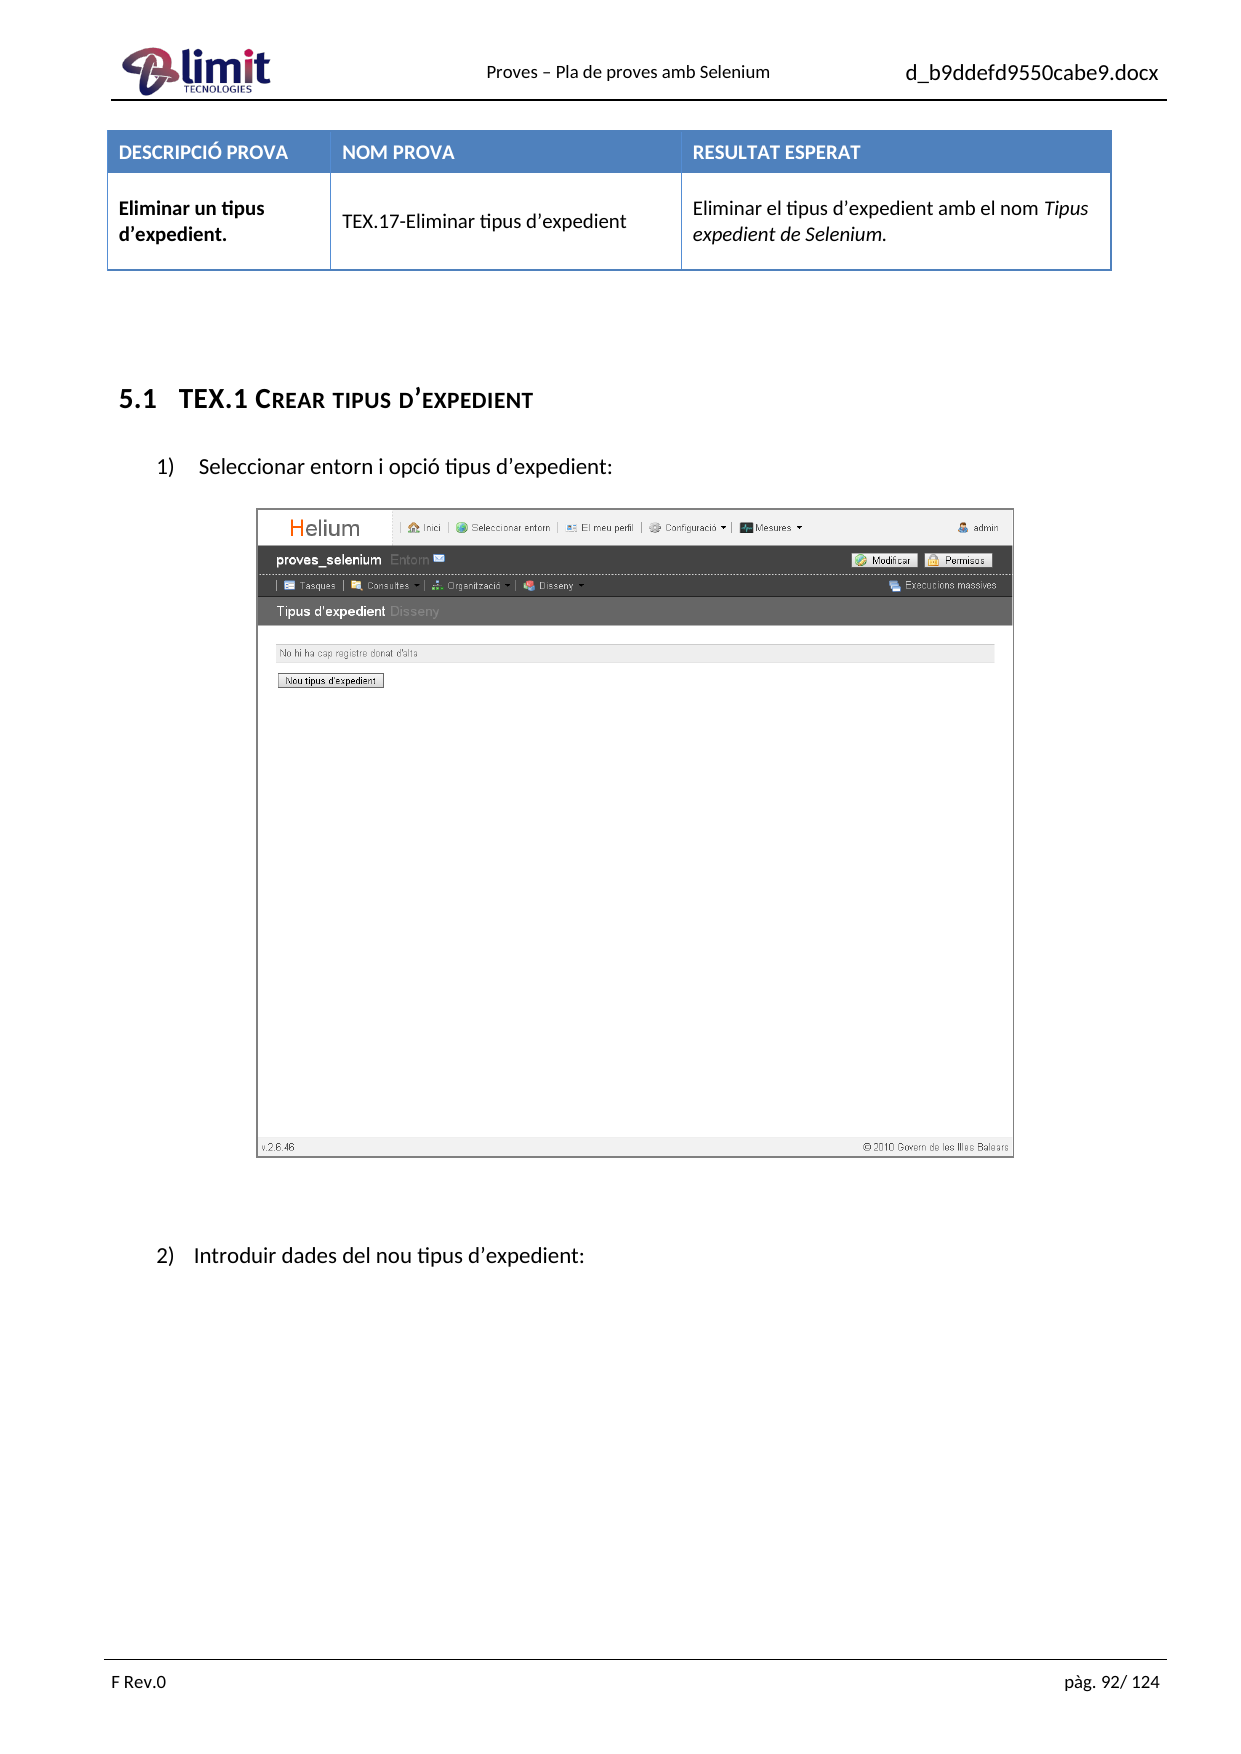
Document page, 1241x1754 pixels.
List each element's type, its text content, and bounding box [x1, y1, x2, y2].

table_header RESULTAT ESPERAT [682, 133, 1110, 172]
table_cell Eliminar un tipus d’expedient. [108, 174, 330, 269]
picture [258, 510, 1013, 1157]
list Seleccionar entorn i opció tipus d’expedient: [156, 453, 1122, 481]
list Introduir dades del nou tipus d’expedient: [156, 1242, 1122, 1270]
subtitle TEX.1 Crear tipus d’expedient [118, 381, 1122, 416]
table_header DESCRIPCIÓ PROVA [108, 133, 330, 172]
picture [118, 45, 275, 100]
table_header NOM PROVA [331, 133, 681, 172]
table_cell TEX.17-Eliminar tipus d’expedient [331, 174, 681, 269]
table_cell Eliminar el tipus d’expedient amb el nom Tipus expedient de Selenium. [682, 174, 1110, 269]
